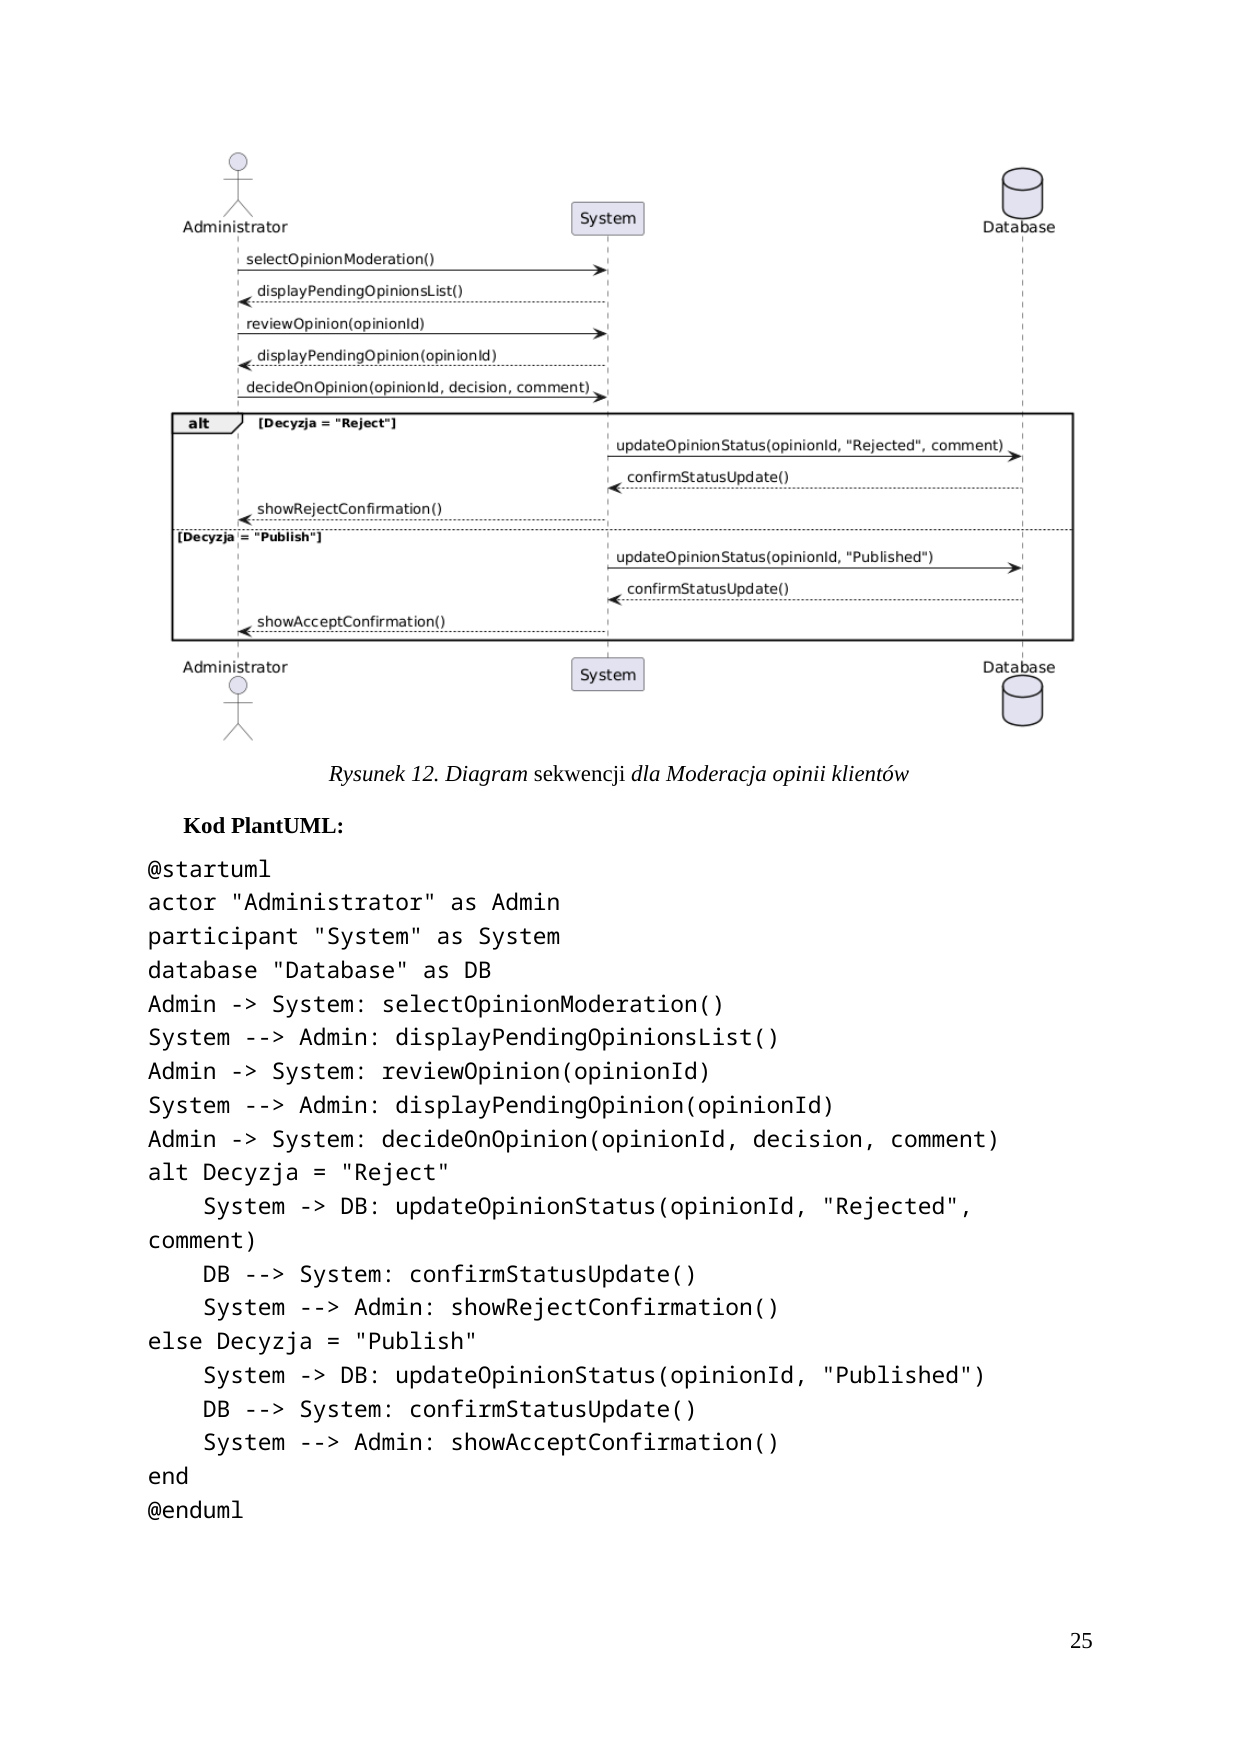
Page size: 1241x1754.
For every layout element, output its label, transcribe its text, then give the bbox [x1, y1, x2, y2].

text System -> DB: updateOpinionStatus(opinionId, "Published") [148, 1359, 1093, 1390]
text System --> Admin: displayPendingOpinion(opinionId) [148, 1089, 1093, 1120]
text System --> Admin: displayPendingOpinionsList() [148, 1021, 1093, 1053]
text else Decyzja = "Publish" [148, 1325, 1093, 1356]
text Admin -> System: decideOnOpinion(opinionId, decision, comment) [148, 1123, 1093, 1154]
text actor "Administrator" as Admin [148, 886, 1093, 918]
picture [161, 147, 1079, 746]
text DB --> System: confirmStatusUpdate() [148, 1393, 1093, 1424]
text System --> Admin: showAcceptConfirmation() [148, 1426, 1093, 1458]
text Rysunek 12. Diagram sekwencji dla Moderacja opinii klientów [148, 760, 1093, 787]
text end [148, 1460, 1093, 1491]
text @enduml [148, 1494, 1093, 1525]
text @startuml [148, 853, 1093, 884]
text DB --> System: confirmStatusUpdate() [148, 1258, 1093, 1289]
text Admin -> System: selectOpinionModeration() [148, 988, 1093, 1019]
text System -> DB: updateOpinionStatus(opinionId, "Rejected", comment) [148, 1190, 1093, 1255]
text alt Decyzja = "Reject" [148, 1156, 1093, 1188]
text Admin -> System: reviewOpinion(opinionId) [148, 1055, 1093, 1086]
text System --> Admin: showRejectConfirmation() [148, 1291, 1093, 1323]
text Kod PlantUML: [148, 812, 1093, 838]
text participant "System" as System [148, 920, 1093, 951]
text database "Database" as DB [148, 954, 1093, 985]
